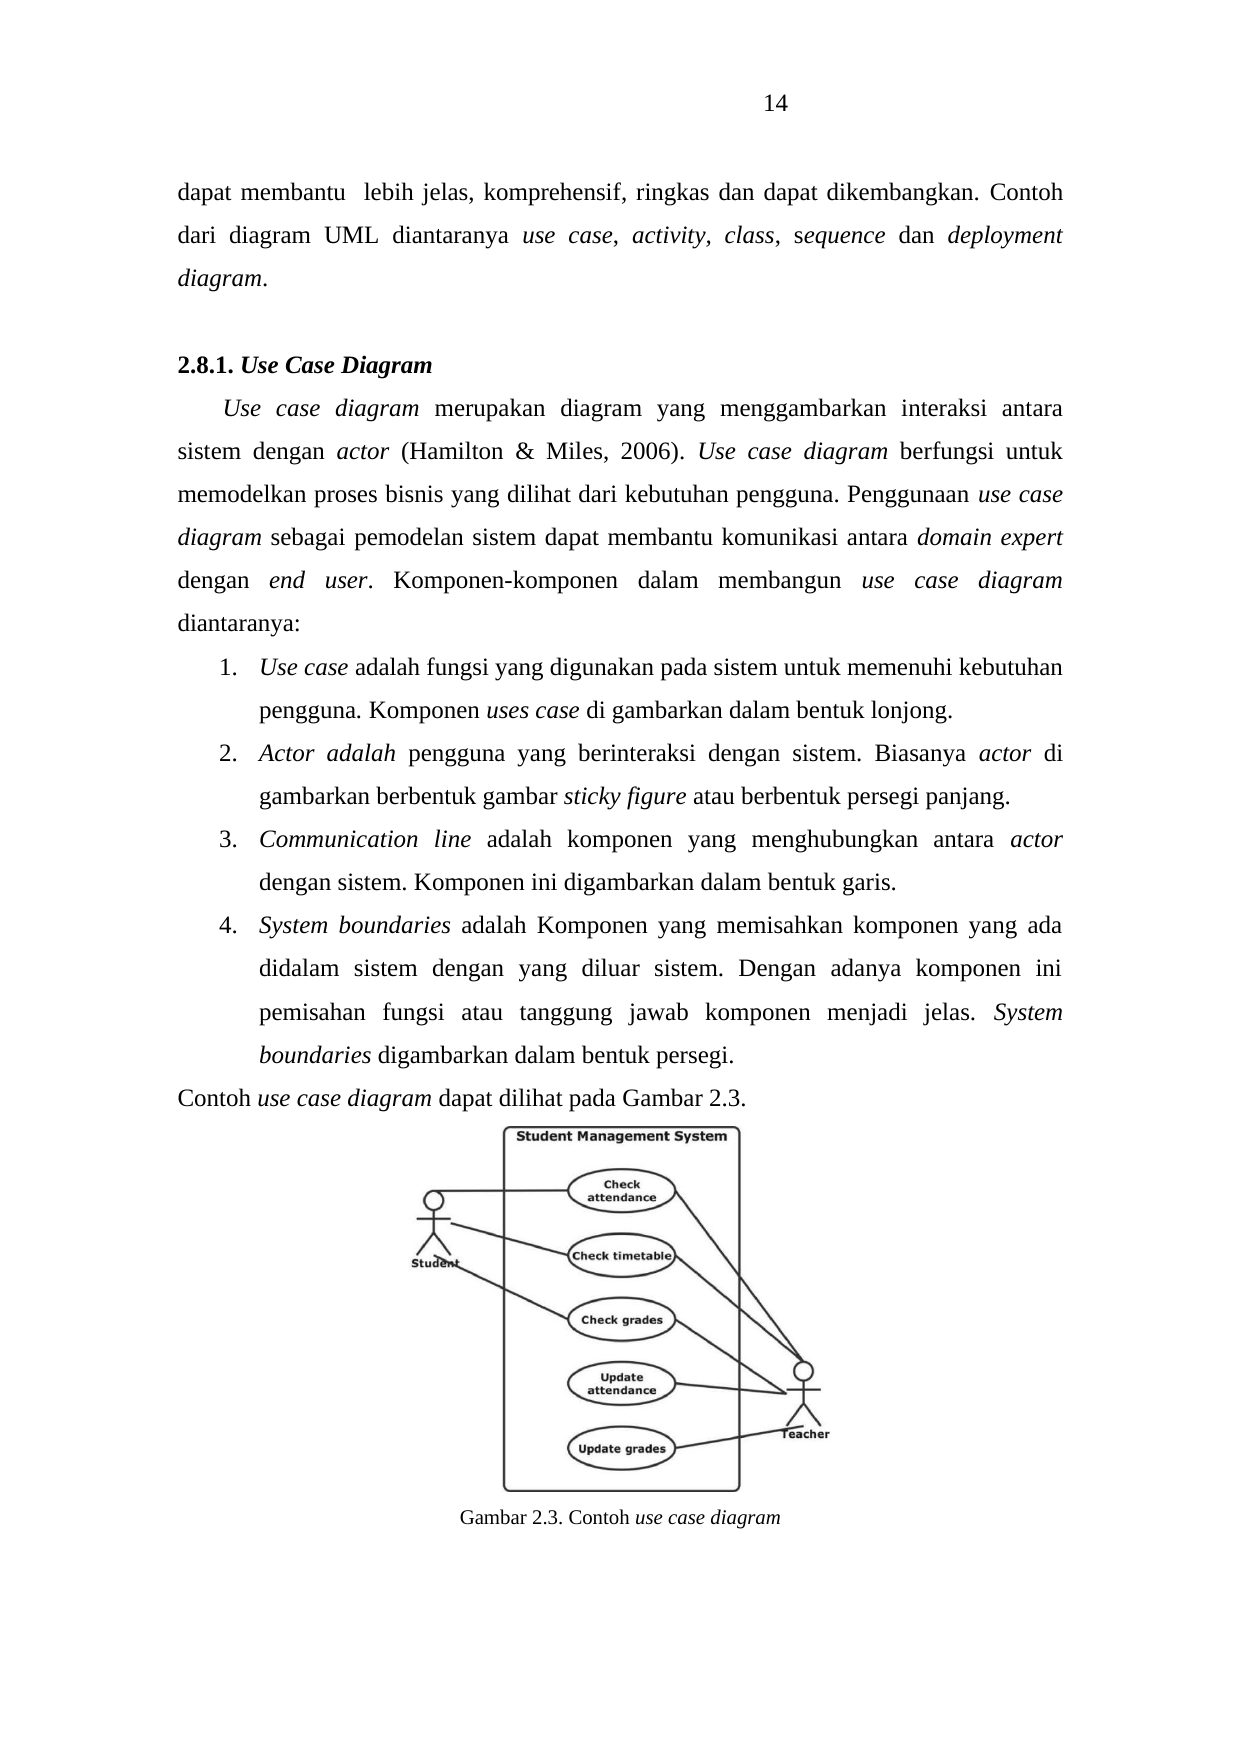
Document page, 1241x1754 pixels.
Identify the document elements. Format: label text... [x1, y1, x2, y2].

list Contoh use case diagram dapat dilihat pada Gambar 2.3. [177, 1083, 1063, 1112]
list Communication line adalah komponen yang menghubungkan antara actor dengan sistem. Komponen ini digambarkan dalam bentuk garis. [219, 824, 1063, 896]
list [177, 177, 1063, 292]
list Use Case Diagram [177, 350, 1063, 378]
list System boundaries adalah Komponen yang memisahkan komponen yang ada didalam sistem dengan yang diluar sistem. Dengan adanya komponen ini pemisahan fungsi atau tanggung jawab komponen menjadi jelas. System boundaries digambarkan dalam bentuk persegi. [219, 910, 1063, 1068]
picture [408, 1126, 832, 1492]
list Gambar 2.3. Contoh use case diagram [177, 1505, 1063, 1529]
list Actor adalah pengguna yang berinteraksi dengan sistem. Biasanya actor di gambarkan berbentuk gambar sticky figure atau berbentuk persegi panjang. [219, 738, 1063, 810]
list Use case adalah fungsi yang digunakan pada sistem untuk memenuhi kebutuhan pengguna. Komponen uses case di gambarkan dalam bentuk lonjong. [219, 652, 1063, 723]
list Use case diagram merupakan diagram yang menggambarkan interaksi antara sistem dengan actor (Hamilton & Miles, 2006). Use case diagram berfungsi untuk memodelkan proses bisnis yang dilihat dari kebutuhan pengguna. Penggunaan use case diagram sebagai pemodelan sistem dapat membantu komunikasi antara domain expert dengan end user. Komponen-komponen dalam membangun use case diagram diantaranya: [177, 393, 1063, 637]
